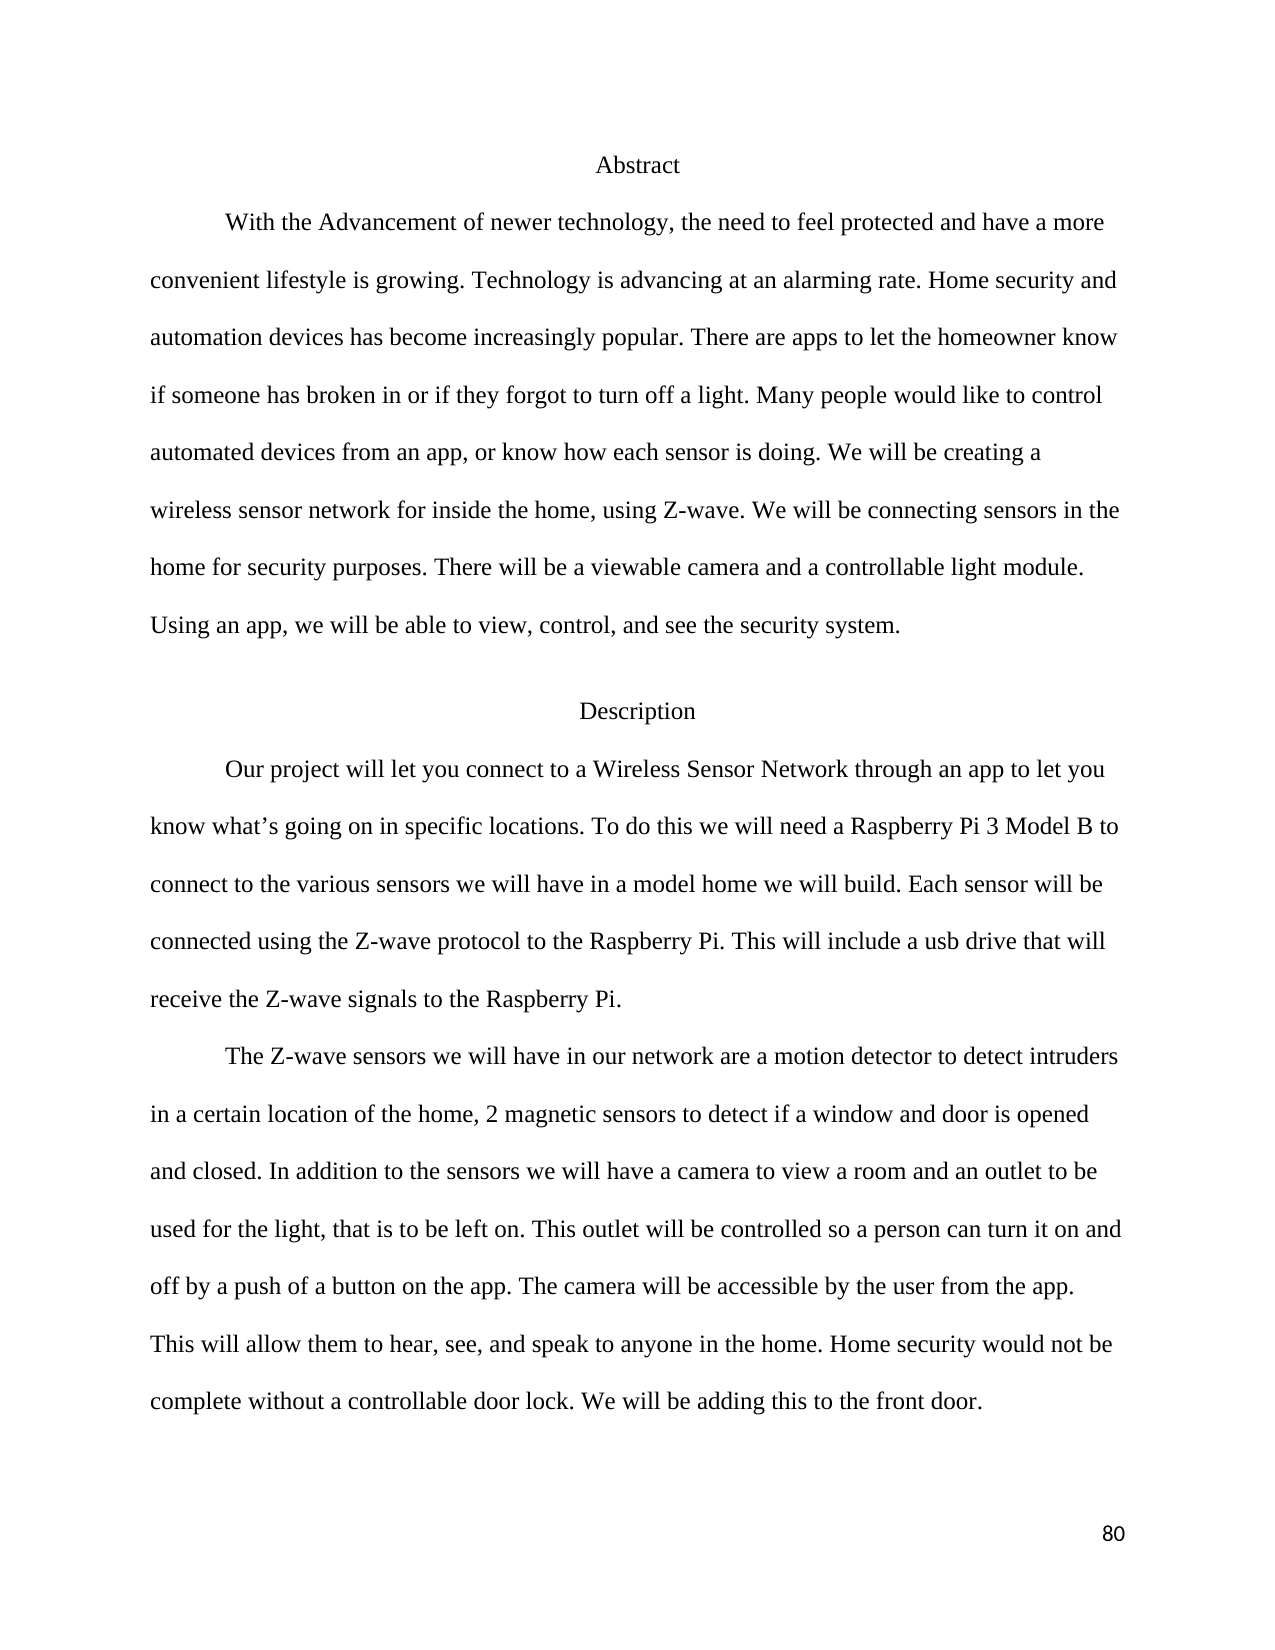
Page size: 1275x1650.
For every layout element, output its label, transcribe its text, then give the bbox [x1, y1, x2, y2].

text Abstract [150, 150, 1125, 179]
text With the Advancement of newer technology, the need to feel protected and have a more convenient lifestyle is growing. Technology is advancing at an alarming rate. Home security and automation devices has become increasingly popular. There are apps to let the homeowner know if someone has broken in or if they forgot to turn off a light. Many people would like to control automated devices from an app, or know how each sensor is doing. We will be creating a wireless sensor network for inside the home, using Z-wave. We will be connecting sensors in the home for security purposes. There will be a viewable camera and a controllable light module. Using an app, we will be able to view, control, and see the security system. [150, 207, 1125, 639]
text Description [150, 696, 1125, 725]
text Our project will let you connect to a Wireless Sensor Network through an app to let you know what’s going on in specific locations. To do this we will need a Raspberry Pi 3 Model B to connect to the various sensors we will have in a model home we will build. Each sensor will be connected using the Z-wave protocol to the Raspberry Pi. This will include a usb drive that will receive the Z-wave signals to the Raspberry Pi. [150, 754, 1125, 1012]
text The Z-wave sensors we will have in our network are a motion detector to detect intruders in a certain location of the home, 2 magnetic sensors to detect if a window and door is opened and closed. In addition to the sensors we will have a camera to view a room and an outlet to be used for the light, that is to be left on. This outlet will be controlled so a person can turn it on and off by a push of a button on the app. The camera will be accessible by the user from the app. This will allow them to hear, see, and speak to anyone in the home. Home security would not be complete without a controllable door lock. We will be adding this to the front door. [150, 1041, 1125, 1415]
